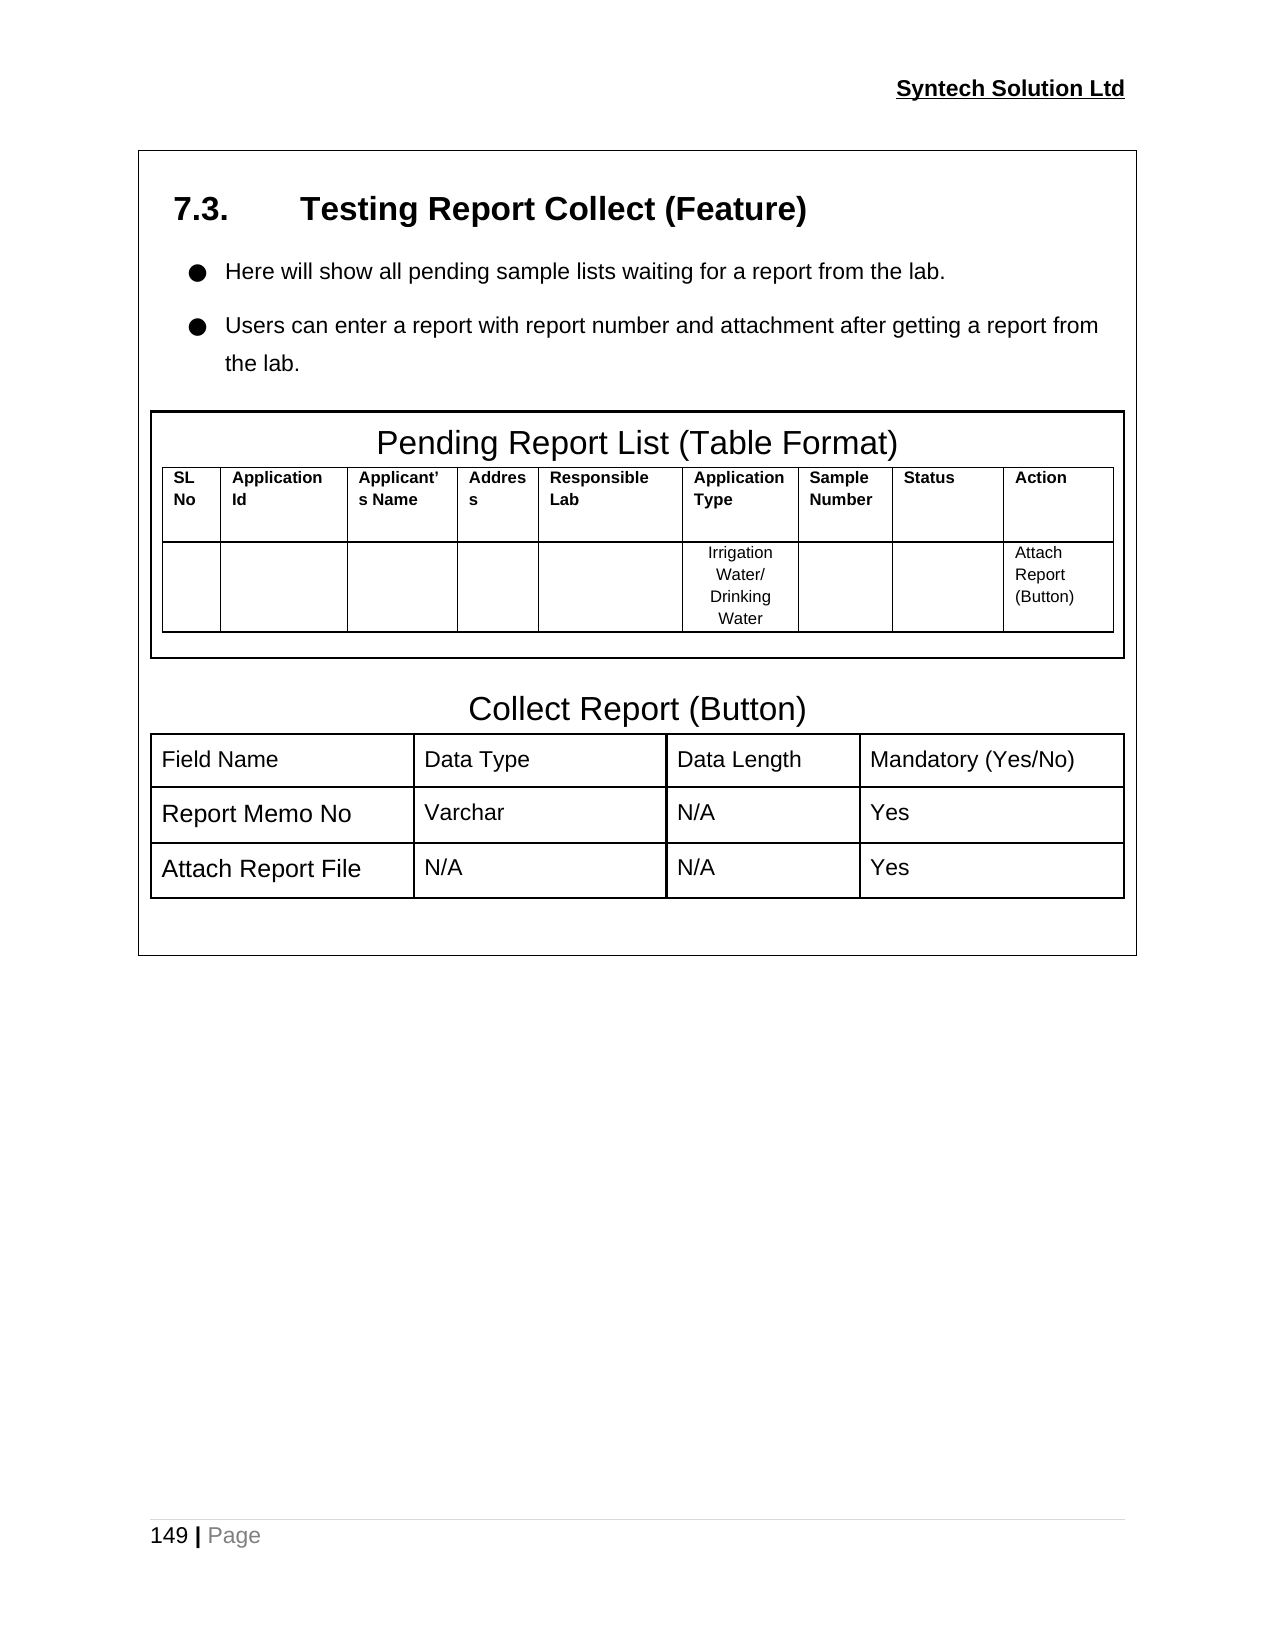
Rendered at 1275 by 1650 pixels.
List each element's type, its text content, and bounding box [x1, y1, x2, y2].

table_header Testing Report Collect (Feature) Here will show all pending sample lists waiting for a report from the lab. Users can enter a report with report number and attachment after getting a report from the lab. Collect Report (Button) [139, 151, 1136, 954]
